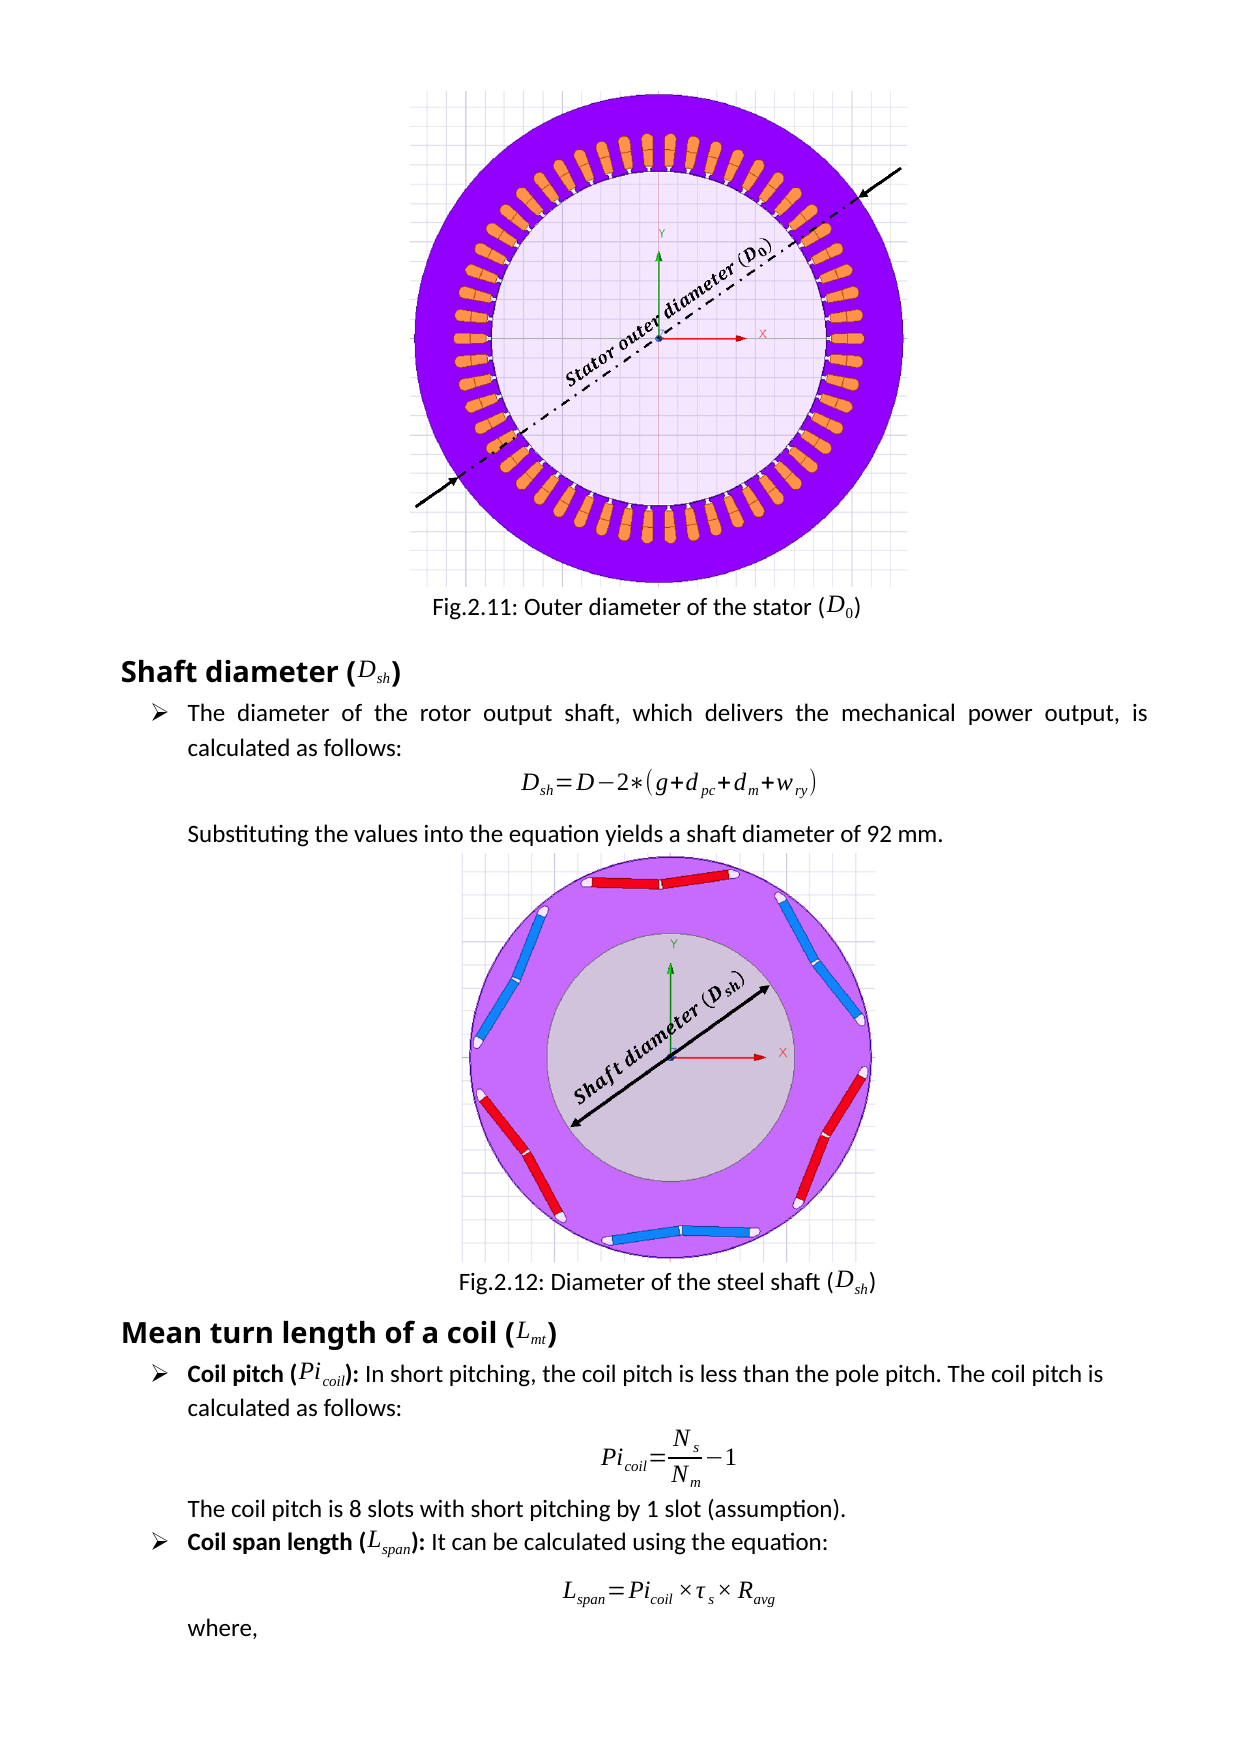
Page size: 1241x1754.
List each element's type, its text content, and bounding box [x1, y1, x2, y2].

list Fig.2.11: Outer diameter of the stator () [144, 591, 1149, 622]
list where, [187, 1612, 1149, 1642]
subtitle Mean turn length of a coil () [121, 1312, 1149, 1352]
list Coil span length (): It can be calculated using the equation: [150, 1526, 1149, 1557]
list Fig.2.12: Diameter of the steel shaft () [185, 1266, 1149, 1297]
list The coil pitch is 8 slots with short pitching by 1 slot (assumption). [187, 1493, 1149, 1524]
list Substituting the values into the equation yields a shaft diameter of 92 mm. [187, 818, 1149, 848]
picture [409, 91, 908, 587]
picture [461, 853, 876, 1262]
list The diameter of the rotor output shaft, which delivers the mechanical power output, is calculated as follows: [150, 697, 1149, 763]
list Coil pitch (): In short pitching, the coil pitch is less than the pole pitch. The coil pitch is calculated as follows: [150, 1358, 1149, 1422]
subtitle Shaft diameter () [121, 652, 1149, 691]
